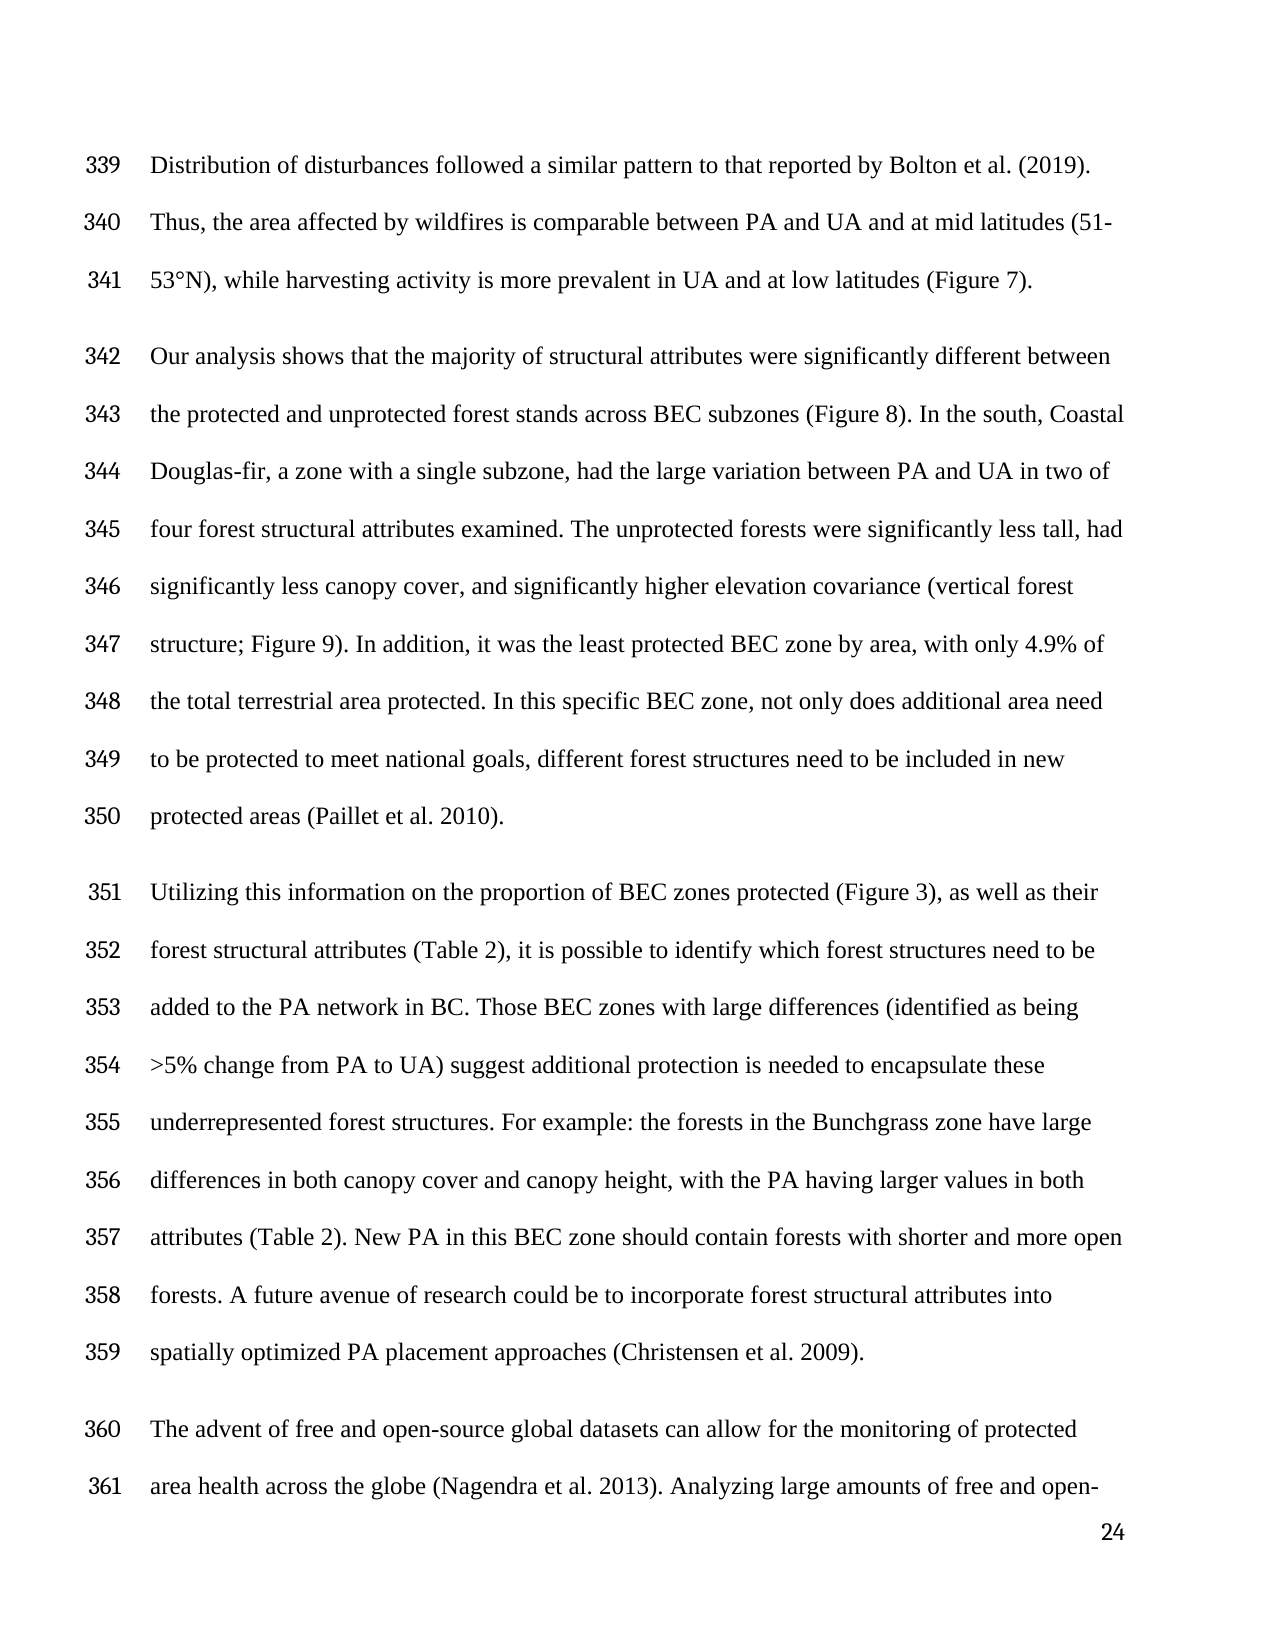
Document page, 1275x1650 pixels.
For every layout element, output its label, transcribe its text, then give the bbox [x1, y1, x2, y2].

text Distribution of disturbances followed a similar pattern to that reported by Bolton et al. (2019). Thus, the area affected by wildfires is comparable between PA and UA and at mid latitudes (51-53°N), while harvesting activity is more prevalent in UA and at low latitudes (Figure 7). [150, 150, 1125, 294]
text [150, 1414, 1125, 1500]
text Utilizing this information on the proportion of BEC zones protected (Figure 3), as well as their forest structural attributes (Table 2), it is possible to identify which forest structures need to be added to the PA network in BC. Those BEC zones with large differences (identified as being >5% change from PA to UA) suggest additional protection is needed to encapsulate these underrepresented forest structures. For example: the forests in the Bunchgrass zone have large differences in both canopy cover and canopy height, with the PA having larger values in both attributes (Table 2). New PA in this BEC zone should contain forests with shorter and more open forests. A future avenue of research could be to incorporate forest structural attributes into spatially optimized PA placement approaches (Christensen et al. 2009). [150, 877, 1125, 1366]
text Our analysis shows that the majority of structural attributes were significantly different between the protected and unprotected forest stands across BEC subzones (Figure 8). In the south, Coastal Douglas-fir, a zone with a single subzone, had the large variation between PA and UA in two of four forest structural attributes examined. The unprotected forests were significantly less tall, had significantly less canopy cover, and significantly higher elevation covariance (vertical forest structure; Figure 9). In addition, it was the least protected BEC zone by area, with only 4.9% of the total terrestrial area protected. In this specific BEC zone, not only does additional area need to be protected to meet national goals, different forest structures need to be included in new protected areas (Paillet et al. 2010). [150, 341, 1125, 830]
